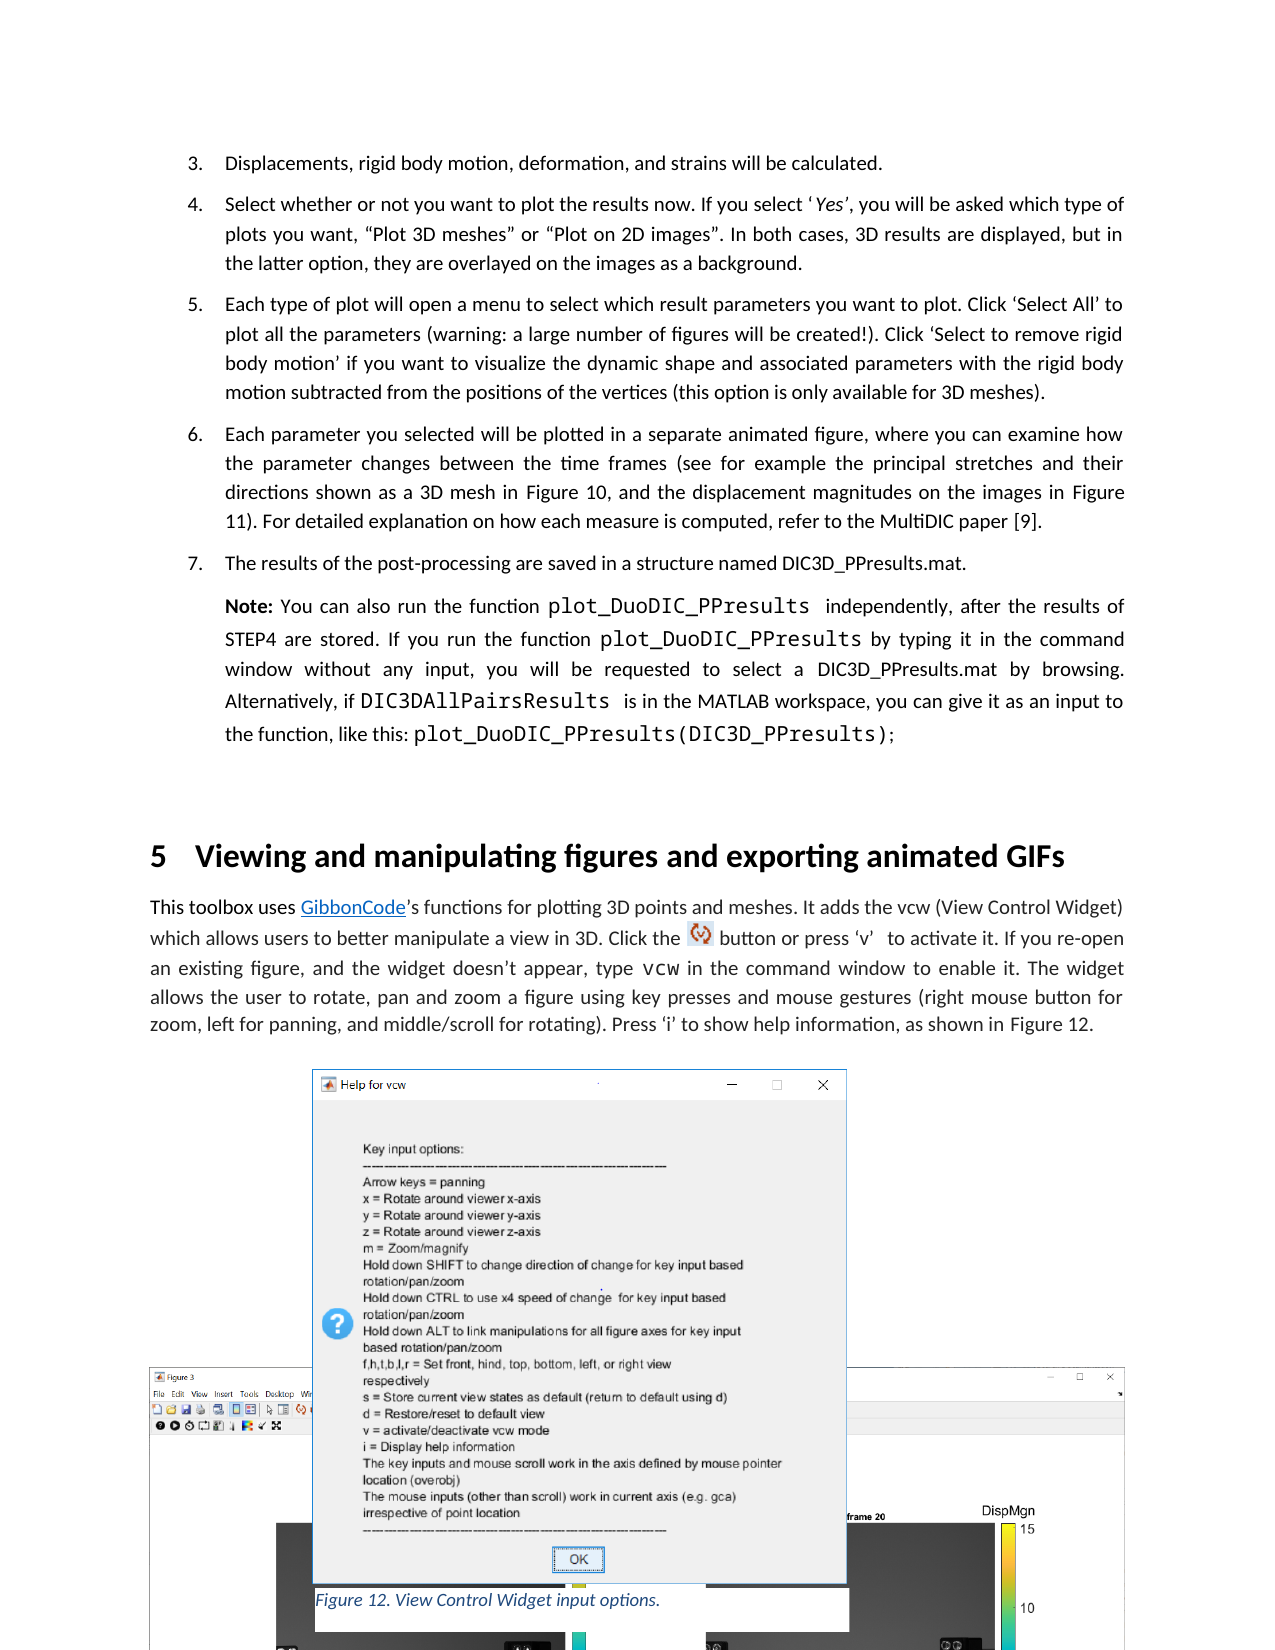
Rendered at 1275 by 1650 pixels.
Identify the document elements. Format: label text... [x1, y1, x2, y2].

subtitle Viewing and manipulating figures and exporting animated GIFs [150, 834, 1125, 875]
list The results of the post-processing are saved in a structure named DIC3D_PPresults.mat. [187, 550, 1125, 575]
text Note: You can also run the function plot_DuoDIC_PPresults independently, after the results of STEP4 are stored. If you run the function plot_DuoDIC_PPresults by typing it in the command window without any input, you will be requested to select a DIC3D_PPresults.mat by browsing. Alternatively, if DIC3DAllPairsResults is in the MATLAB workspace, you can give it as an input to the function, like this: plot_DuoDIC_PPresults(DIC3D_PPresults); [225, 592, 1125, 747]
list Select whether or not you want to plot the results now. If you select ‘Yes’, you will be asked which type of plots you want, “Plot 3D meshes” or “Plot on 2D images”. In both cases, 3D results are displayed, but in the latter option, they are overlayed on the images as a background. [187, 192, 1125, 275]
list Each parameter you selected will be plotted in a separate animated figure, where you can examine how the parameter changes between the time frames (see for example the principal stretches and their directions shown as a 3D mesh in Figure 10, and the displacement magnitudes on the images in Figure 11). For detailed explanation on how each measure is computed, refer to the MultiDIC paper [9]. [187, 421, 1125, 534]
list Each type of plot will open a menu to select which result parameters you want to plot. Click ‘Select All’ to plot all the parameters (warning: a large number of figures will be created!). Click ‘Select to remove rigid body motion’ if you want to visualize the dynamic shape and associated parameters with the rigid body motion subtracted from the positions of the vertices (this option is only available for 3D meshes). [187, 292, 1125, 404]
picture [149, 1069, 1125, 1650]
picture [687, 921, 714, 946]
text This toolbox uses GibbonCode’s functions for plotting 3D points and meshes. It adds the vcw (View Control Widget) which allows users to better manipulate a view in 3D. Click the button or press ‘v’ to activate it. If you re-open an existing figure, and the widget doesn’t appear, type vcw in the command window to enable it. The widget allows the user to rotate, pan and zoom a figure using key presses and mouse gestures (right mouse button for zoom, left for panning, and middle/scroll for rotating). Press ‘i’ to show help information, as shown in Figure 12. [150, 894, 1125, 1037]
list Displacements, rigid body motion, deformation, and strains will be calculated. [187, 150, 1125, 175]
